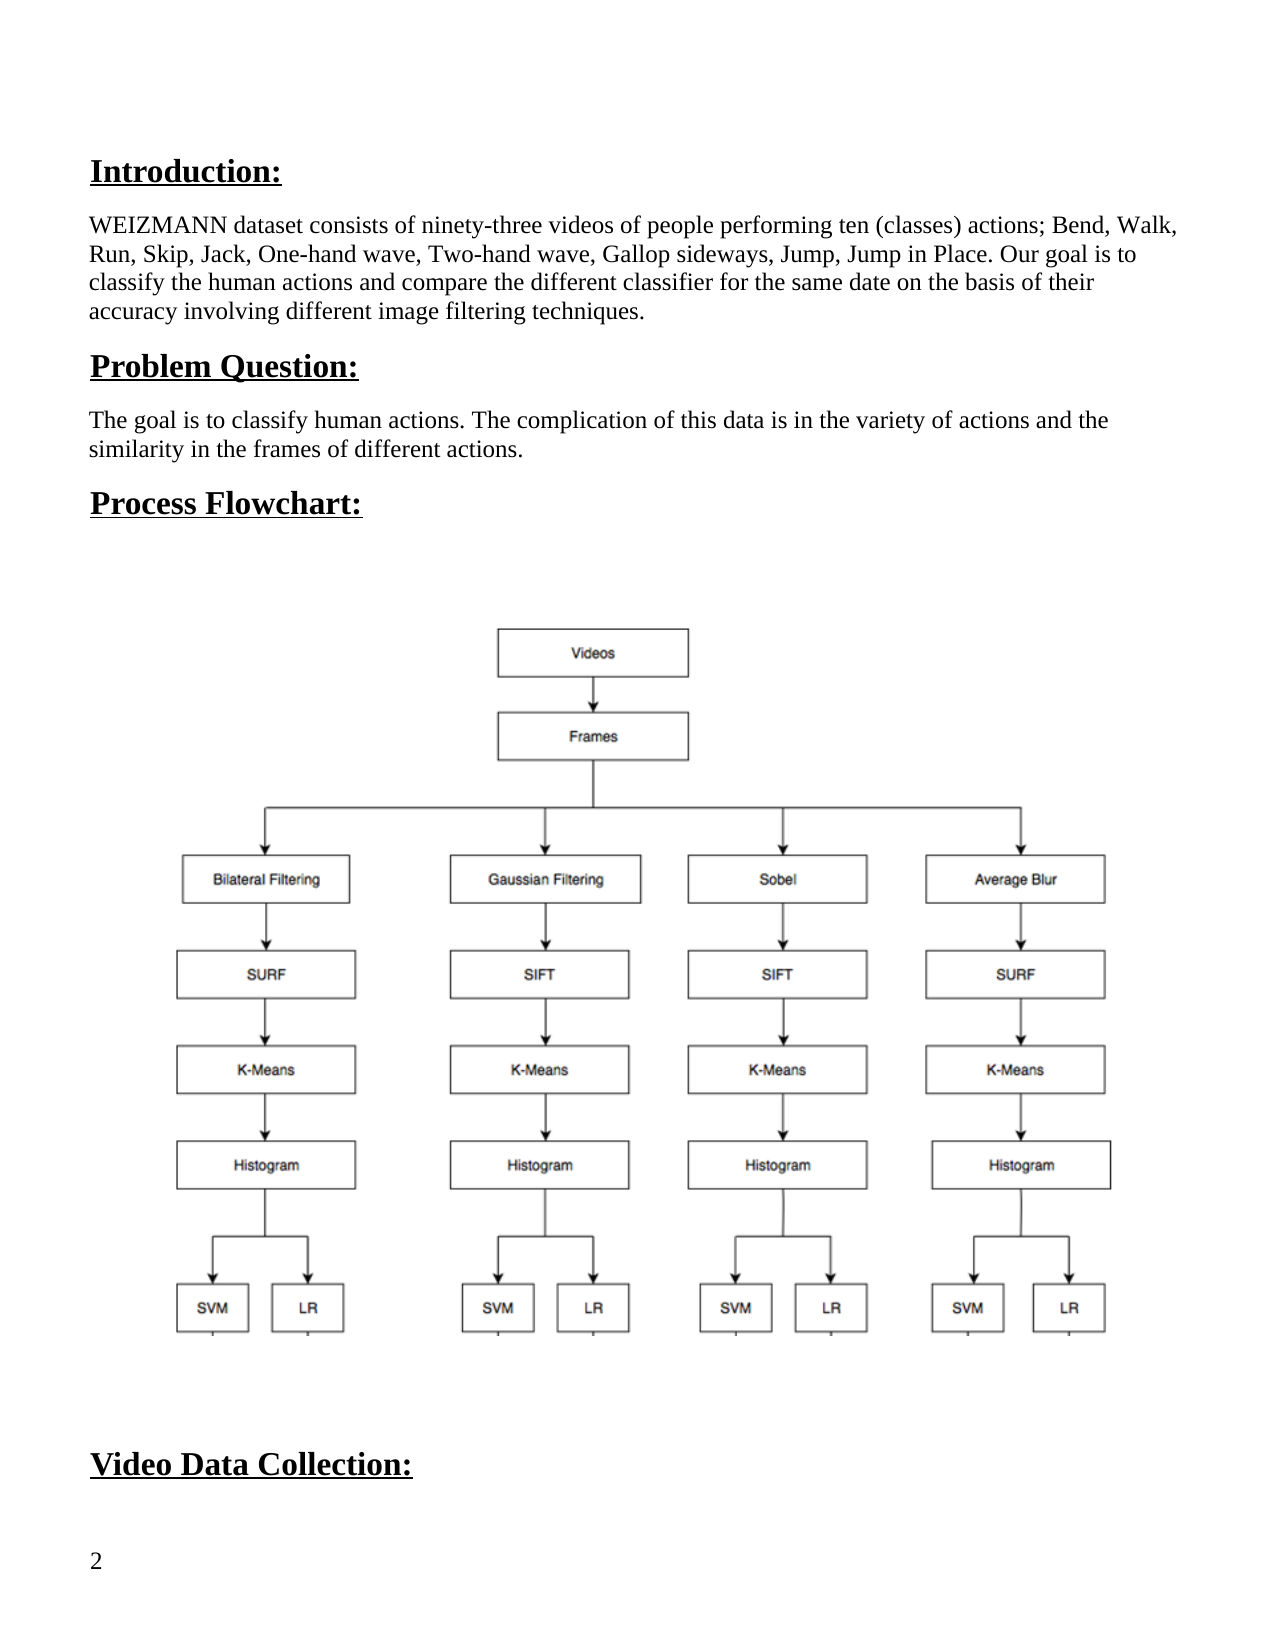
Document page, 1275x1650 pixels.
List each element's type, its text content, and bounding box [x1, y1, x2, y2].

text The goal is to classify human actions. The complication of this data is in the variety of actions and the similarity in the frames of different actions. [88, 405, 1185, 462]
text WEIZMANN dataset consists of ninety-three videos of people performing ten (classes) actions; Bend, Walk, Run, Skip, Jack, One-hand wave, Two-hand wave, Gallop sideways, Jump, Jump in Place. Our goal is to classify the human actions and compare the different classifier for the same date on the basis of their accuracy involving different image filtering techniques. [88, 210, 1185, 325]
text Process Flowchart: [90, 483, 1185, 623]
text Video Data Collection: [90, 1444, 1185, 1482]
picture [150, 622, 1125, 1336]
text Introduction: [90, 112, 1185, 189]
text Problem Question: [90, 346, 1185, 384]
